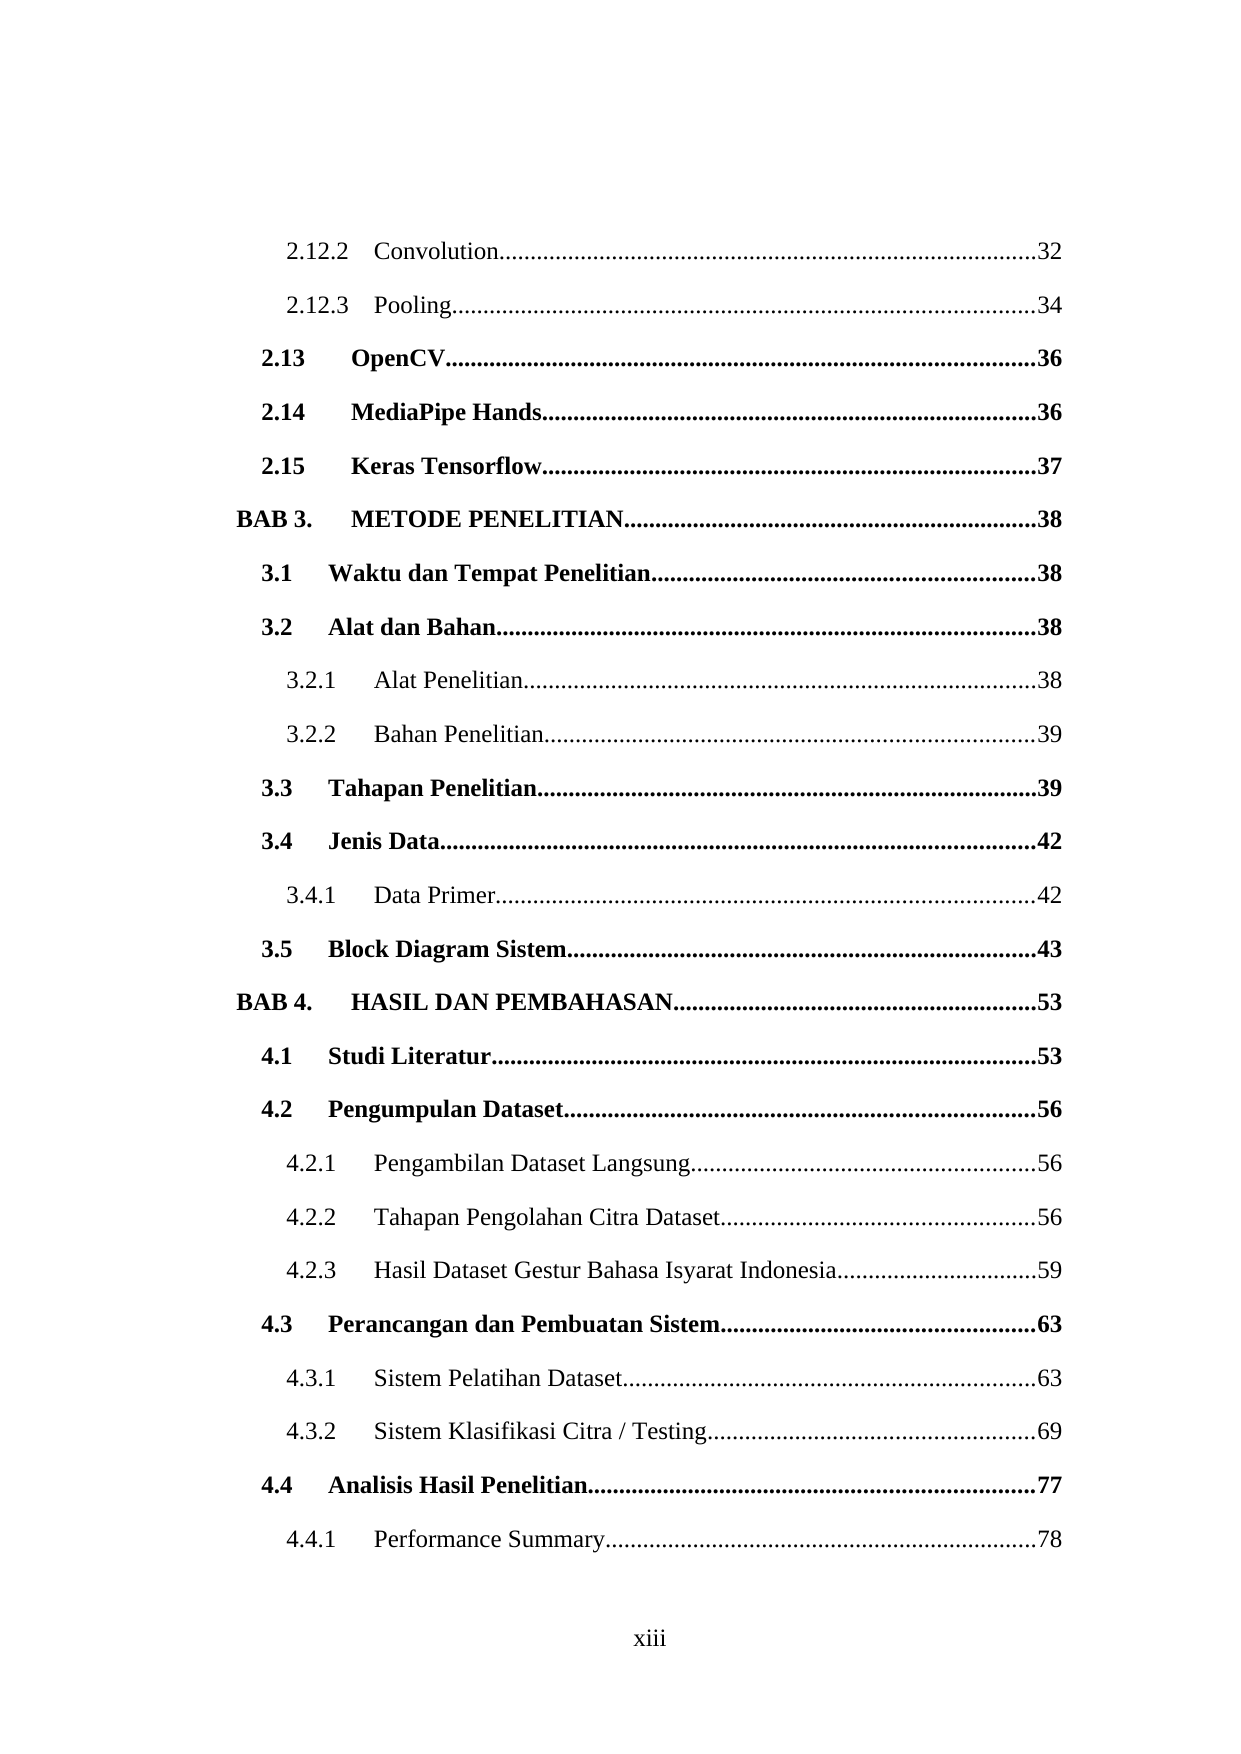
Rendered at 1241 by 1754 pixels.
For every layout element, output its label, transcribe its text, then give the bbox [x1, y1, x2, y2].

text 4.3.2 Sistem Klasifikasi Citra / Testing 69 [286, 1416, 1063, 1445]
text 4.3 Perancangan dan Pembuatan Sistem 63 [261, 1309, 1063, 1338]
text 4.2.1 Pengambilan Dataset Langsung 56 [286, 1148, 1063, 1177]
text 2.14 MediaPipe Hands 36 [261, 397, 1063, 426]
text 4.2.3 Hasil Dataset Gestur Bahasa Isyarat Indonesia 59 [286, 1256, 1063, 1284]
text BAB 4. HASIL DAN PEMBAHASAN 53 [236, 987, 1063, 1016]
text 2.12.2 Convolution 32 [286, 236, 1063, 265]
text 4.4 Analisis Hasil Penelitian 77 [261, 1470, 1063, 1499]
text 4.3.1 Sistem Pelatihan Dataset 63 [286, 1363, 1063, 1392]
text BAB 3. METODE PENELITIAN 38 [236, 504, 1063, 533]
text 3.5 Block Diagram Sistem 43 [261, 934, 1063, 962]
text 3.2.2 Bahan Penelitian 39 [286, 719, 1063, 748]
text 3.2 Alat dan Bahan 38 [261, 612, 1063, 641]
text 4.1 Studi Literatur 53 [261, 1041, 1063, 1070]
text 4.2 Pengumpulan Dataset 56 [261, 1094, 1063, 1123]
text 3.4.1 Data Primer 42 [286, 880, 1063, 909]
text 4.2.2 Tahapan Pengolahan Citra Dataset 56 [286, 1202, 1063, 1231]
text 2.13 OpenCV 36 [261, 343, 1063, 372]
text 3.1 Waktu dan Tempat Penelitian 38 [261, 558, 1063, 587]
text 2.12.3 Pooling 34 [286, 290, 1063, 319]
text 2.15 Keras Tensorflow 37 [261, 451, 1063, 479]
text 3.3 Tahapan Penelitian 39 [261, 773, 1063, 801]
text 4.4.1 Performance Summary 78 [286, 1524, 1063, 1552]
text 3.4 Jenis Data 42 [261, 826, 1063, 855]
text 3.2.1 Alat Penelitian 38 [286, 665, 1063, 694]
